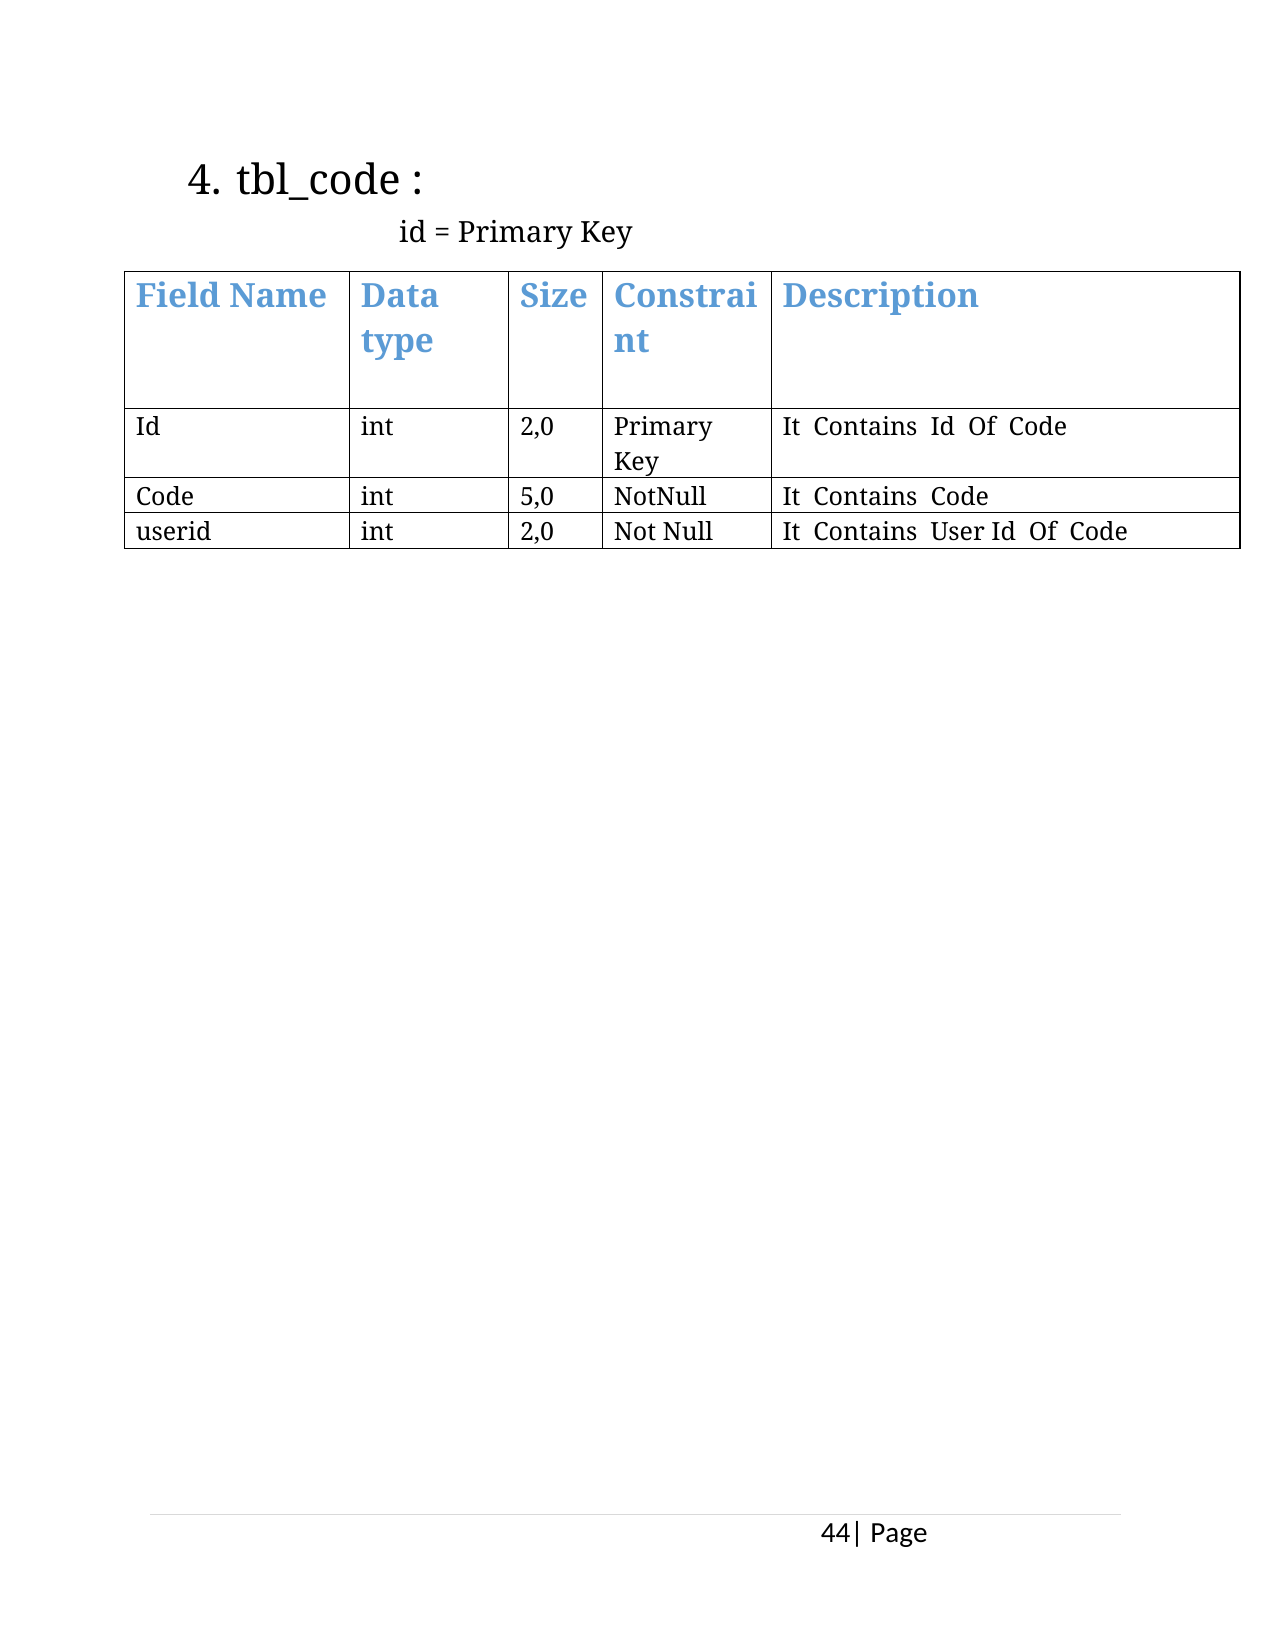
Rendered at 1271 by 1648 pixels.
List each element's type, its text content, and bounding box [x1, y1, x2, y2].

table_cell It Contains User Id Of Code [772, 513, 1239, 547]
table_cell 5,0 [509, 478, 602, 512]
table_header Size [509, 272, 602, 408]
table_header Constraint [603, 272, 771, 408]
table_cell It Contains Id Of Code [772, 409, 1239, 477]
table_cell Primary Key [603, 409, 771, 477]
table_cell int [350, 513, 508, 547]
list tbl_code : [187, 150, 1121, 207]
list id = Primary Key [225, 211, 1121, 251]
table_cell int [350, 478, 508, 512]
table_header Field Name [125, 272, 349, 408]
table_cell 2,0 [509, 409, 602, 477]
table_cell It Contains Code [772, 478, 1239, 512]
table_cell Id [125, 409, 349, 477]
table_header Description [772, 272, 1239, 408]
table_cell userid [125, 513, 349, 547]
table_cell Not Null [603, 513, 771, 547]
table_cell int [350, 409, 508, 477]
table_cell NotNull [603, 478, 771, 512]
table_header Data type [350, 272, 508, 408]
table_cell Code [125, 478, 349, 512]
table_cell 2,0 [509, 513, 602, 547]
